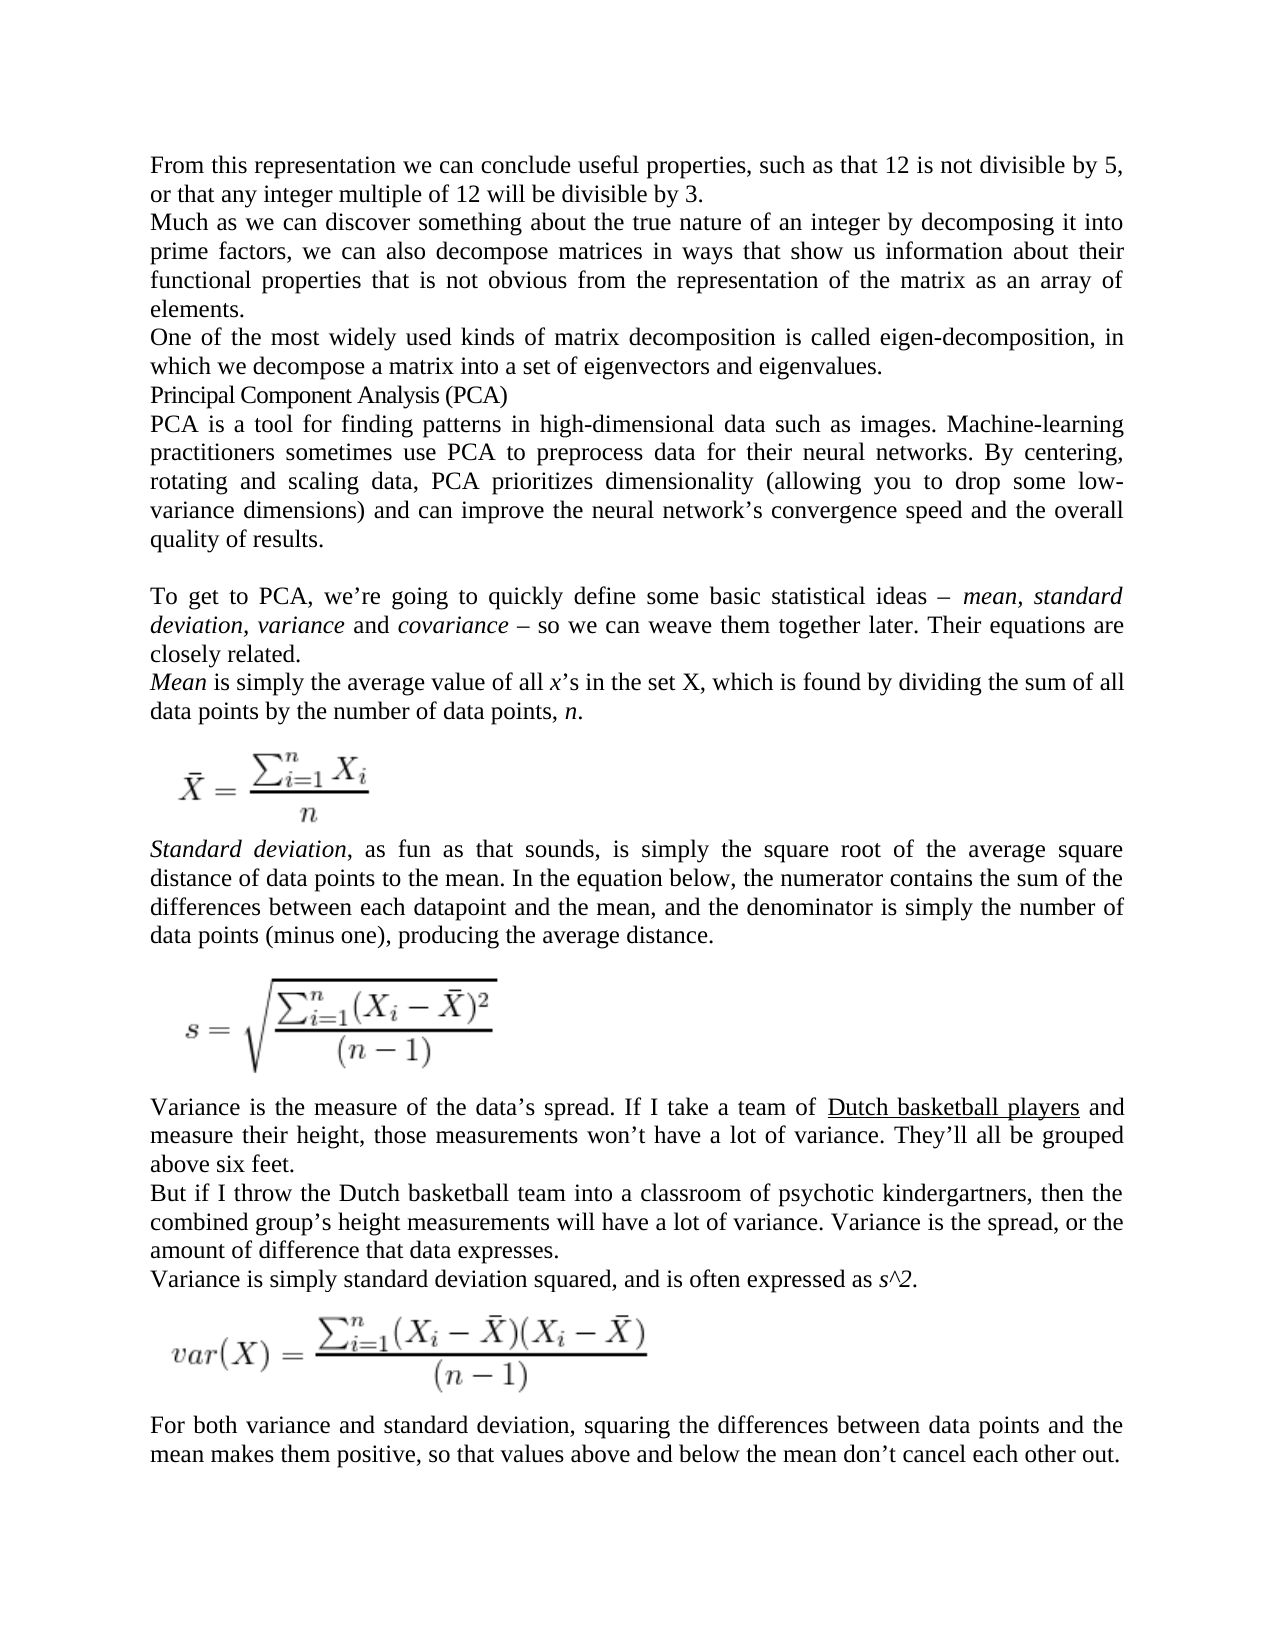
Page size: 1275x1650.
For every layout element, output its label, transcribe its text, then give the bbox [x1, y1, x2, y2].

text From this representation we can conclude useful properties, such as that 12 is not divisible by 5, or that any integer multiple of 12 will be divisible by 3. [150, 150, 1125, 207]
picture [150, 949, 568, 1092]
text But if I throw the Dutch basketball team into a classroom of psychotic kindergartners, then the combined group’s height measurements will have a lot of variance. Variance is the spread, or the amount of difference that data expresses. [150, 1178, 1125, 1264]
picture [150, 1292, 724, 1410]
text Mean is simply the average value of all x’s in the set X, which is found by dividing the sum of all data points by the number of data points, n. [150, 667, 1125, 725]
text Variance is simply standard deviation squared, and is often expressed as s^2. [150, 1264, 1125, 1293]
subtitle Principal Component Analysis (PCA) [150, 380, 1125, 409]
text One of the most widely used kinds of matrix decomposition is called eigen-decomposition, in which we decompose a matrix into a set of eigenvectors and eigenvalues. [150, 322, 1125, 380]
text PCA is a tool for finding patterns in high-dimensional data such as images. Machine-learning practitioners sometimes use PCA to preprocess data for their neural networks. By centering, rotating and scaling data, PCA prioritizes dimensionality (allowing you to drop some low-variance dimensions) and can improve the neural network’s convergence speed and the overall quality of results. [150, 409, 1125, 552]
text Variance is the measure of the data’s spread. If I take a team of Dutch basketball players and measure their height, those measurements won’t have a lot of variance. They’ll all be grouped above six feet. [150, 1092, 1125, 1178]
text Standard deviation, as fun as that sounds, is simply the square root of the average square distance of data points to the mean. In the equation below, the numerator contains the sum of the differences between each datapoint and the mean, and the denominator is simply the number of data points (minus one), producing the average distance. [150, 834, 1125, 949]
text To get to PCA, we’re going to quickly define some basic statistical ideas – mean, standard deviation, variance and covariance – so we can weave them together later. Their equations are closely related. [150, 581, 1125, 667]
text Much as we can discover something about the true nature of an integer by decomposing it into prime factors, we can also decompose matrices in ways that show us information about their functional properties that is not obvious from the representation of the matrix as an array of elements. [150, 207, 1125, 322]
text For both variance and standard deviation, squaring the differences between data points and the mean makes them positive, so that values above and below the mean don’t cancel each other out. [150, 1410, 1125, 1467]
picture [150, 725, 435, 835]
